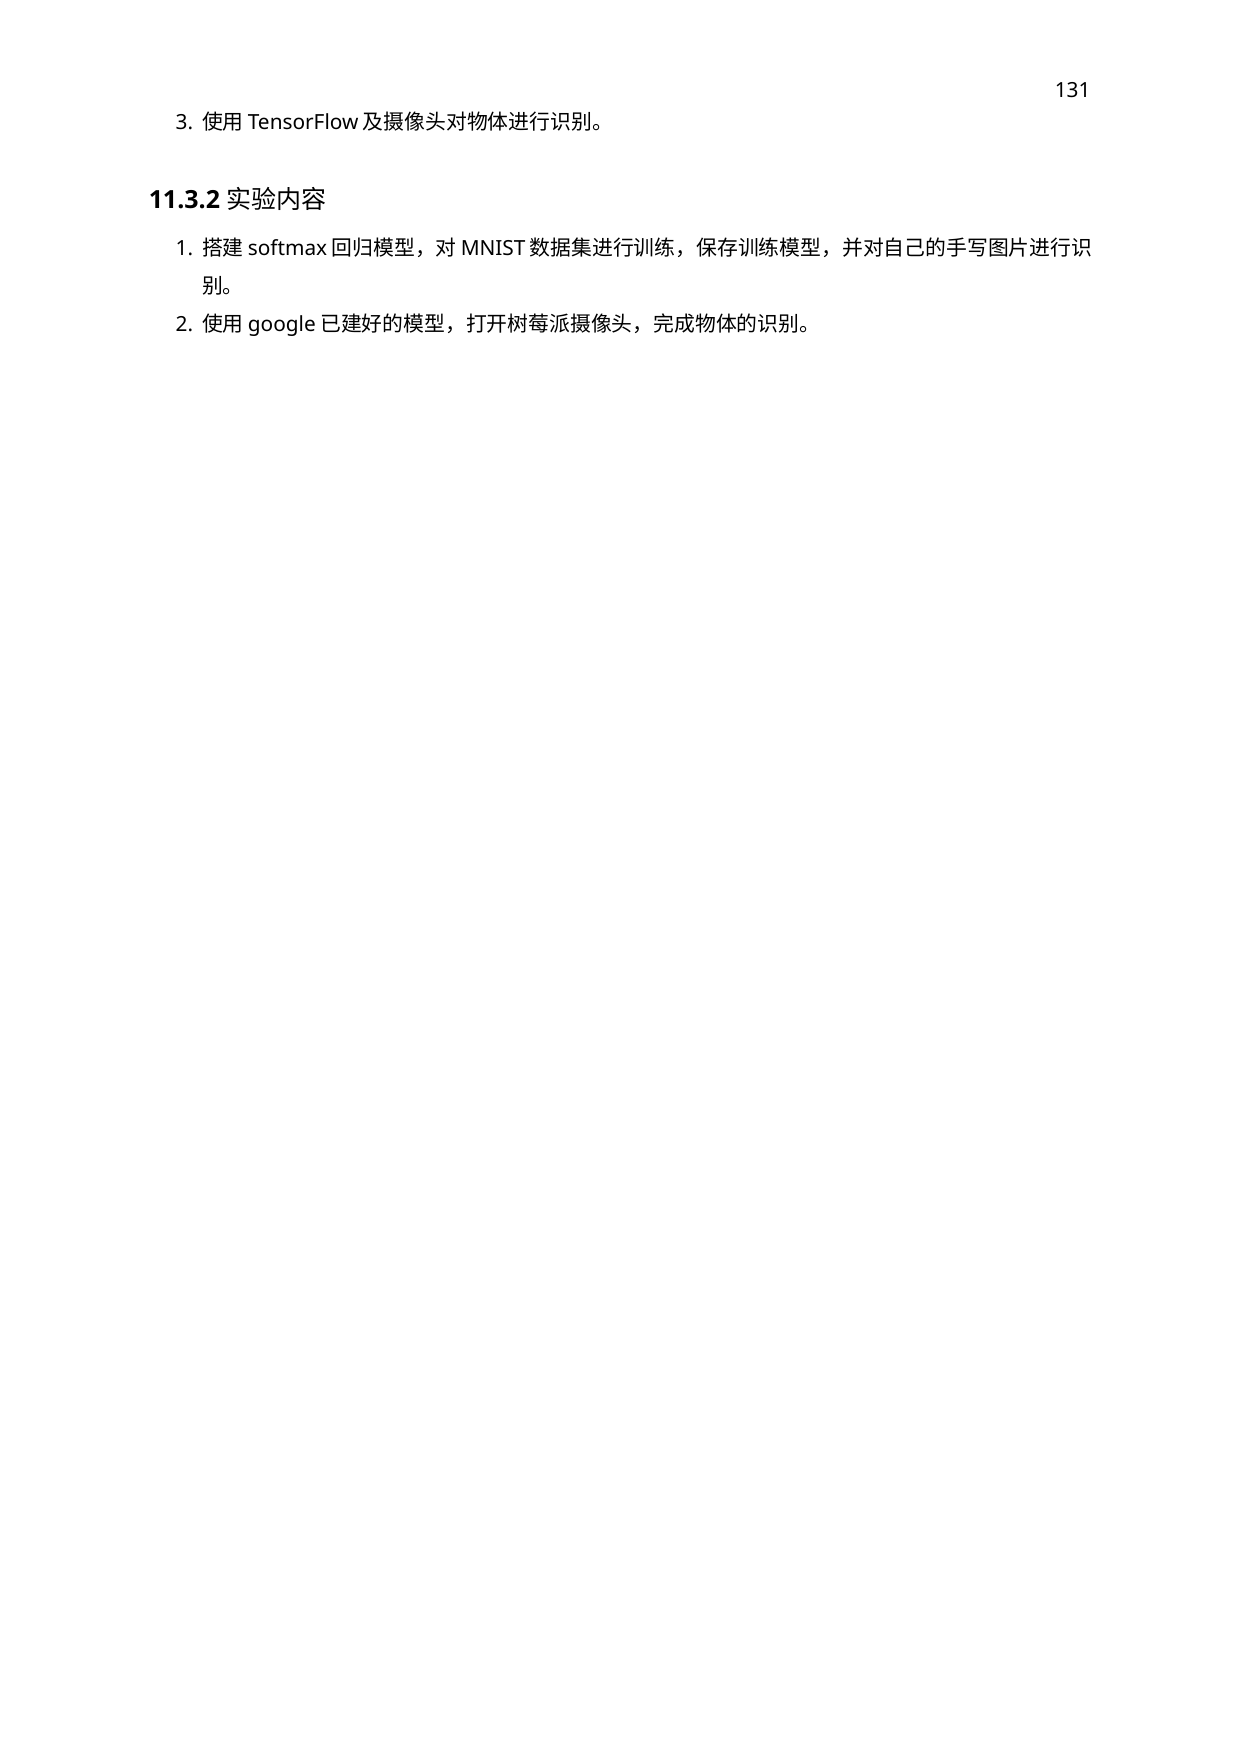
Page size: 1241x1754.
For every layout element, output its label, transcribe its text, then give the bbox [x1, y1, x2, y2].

text 11.3.2 实验内容 [148, 179, 1107, 216]
list 使用TensorFlow及摄像头对物体进行识别。 [175, 105, 1107, 136]
list 使用google已建好的模型，打开树莓派摄像头，完成物体的识别。 [175, 307, 1107, 337]
list 搭建softmax回归模型，对MNIST数据集进行训练，保存训练模型，并对自己的手写图片进行识别。 [175, 231, 1107, 299]
